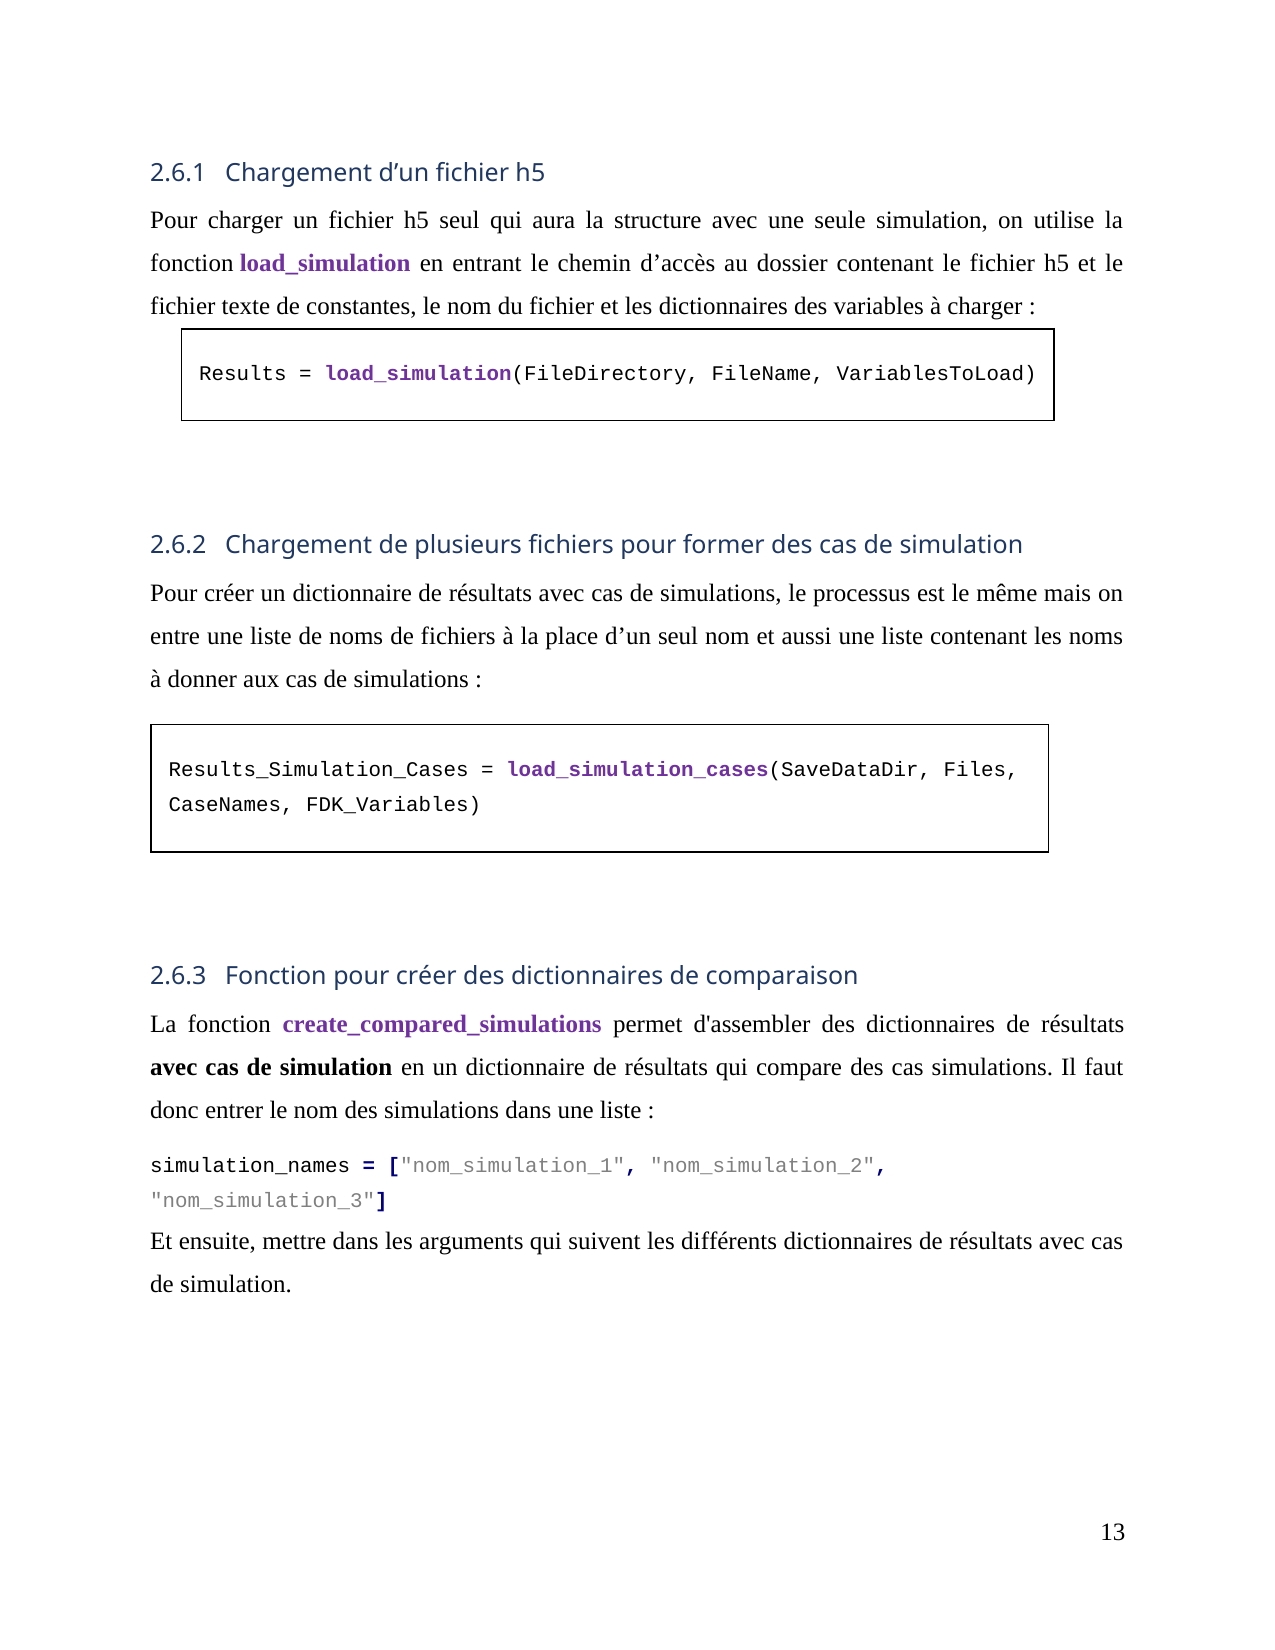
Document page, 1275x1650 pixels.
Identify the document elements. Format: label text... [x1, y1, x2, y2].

text Results = load_simulation(FileDirectory, FileName, VariablesToLoad) [182, 346, 1053, 403]
text simulation_names = ["nom_simulation_1", "nom_simulation_2", "nom_simulation_3"] [150, 1155, 1125, 1214]
subtitle Chargement de plusieurs fichiers pour former des cas de simulation [150, 527, 1125, 561]
subtitle Chargement d’un fichier h5 [150, 154, 1125, 188]
text Et ensuite, mettre dans les arguments qui suivent les différents dictionnaires de résultats avec cas de simulation. [150, 1226, 1125, 1298]
text Pour charger un fichier h5 seul qui aura la structure avec une seule simulation, on utilise la fonction load_simulation en entrant le chemin d’accès au dossier contenant le fichier h5 et le fichier texte de constantes, le nom du fichier et les dictionnaires des variables à charger : [150, 205, 1125, 320]
text Pour créer un dictionnaire de résultats avec cas de simulations, le processus est le même mais on entre une liste de noms de fichiers à la place d’un seul nom et aussi une liste contenant les noms à donner aux cas de simulations : [150, 578, 1125, 693]
subtitle Fonction pour créer des dictionnaires de comparaison [150, 958, 1125, 992]
text La fonction create_compared_simulations permet d'assembler des dictionnaires de résultats avec cas de simulation en un dictionnaire de résultats qui compare des cas simulations. Il faut donc entrer le nom des simulations dans une liste : [150, 1009, 1125, 1124]
text Results_Simulation_Cases = load_simulation_cases(SaveDataDir, Files, CaseNames, FDK_Variables) [152, 742, 1047, 834]
